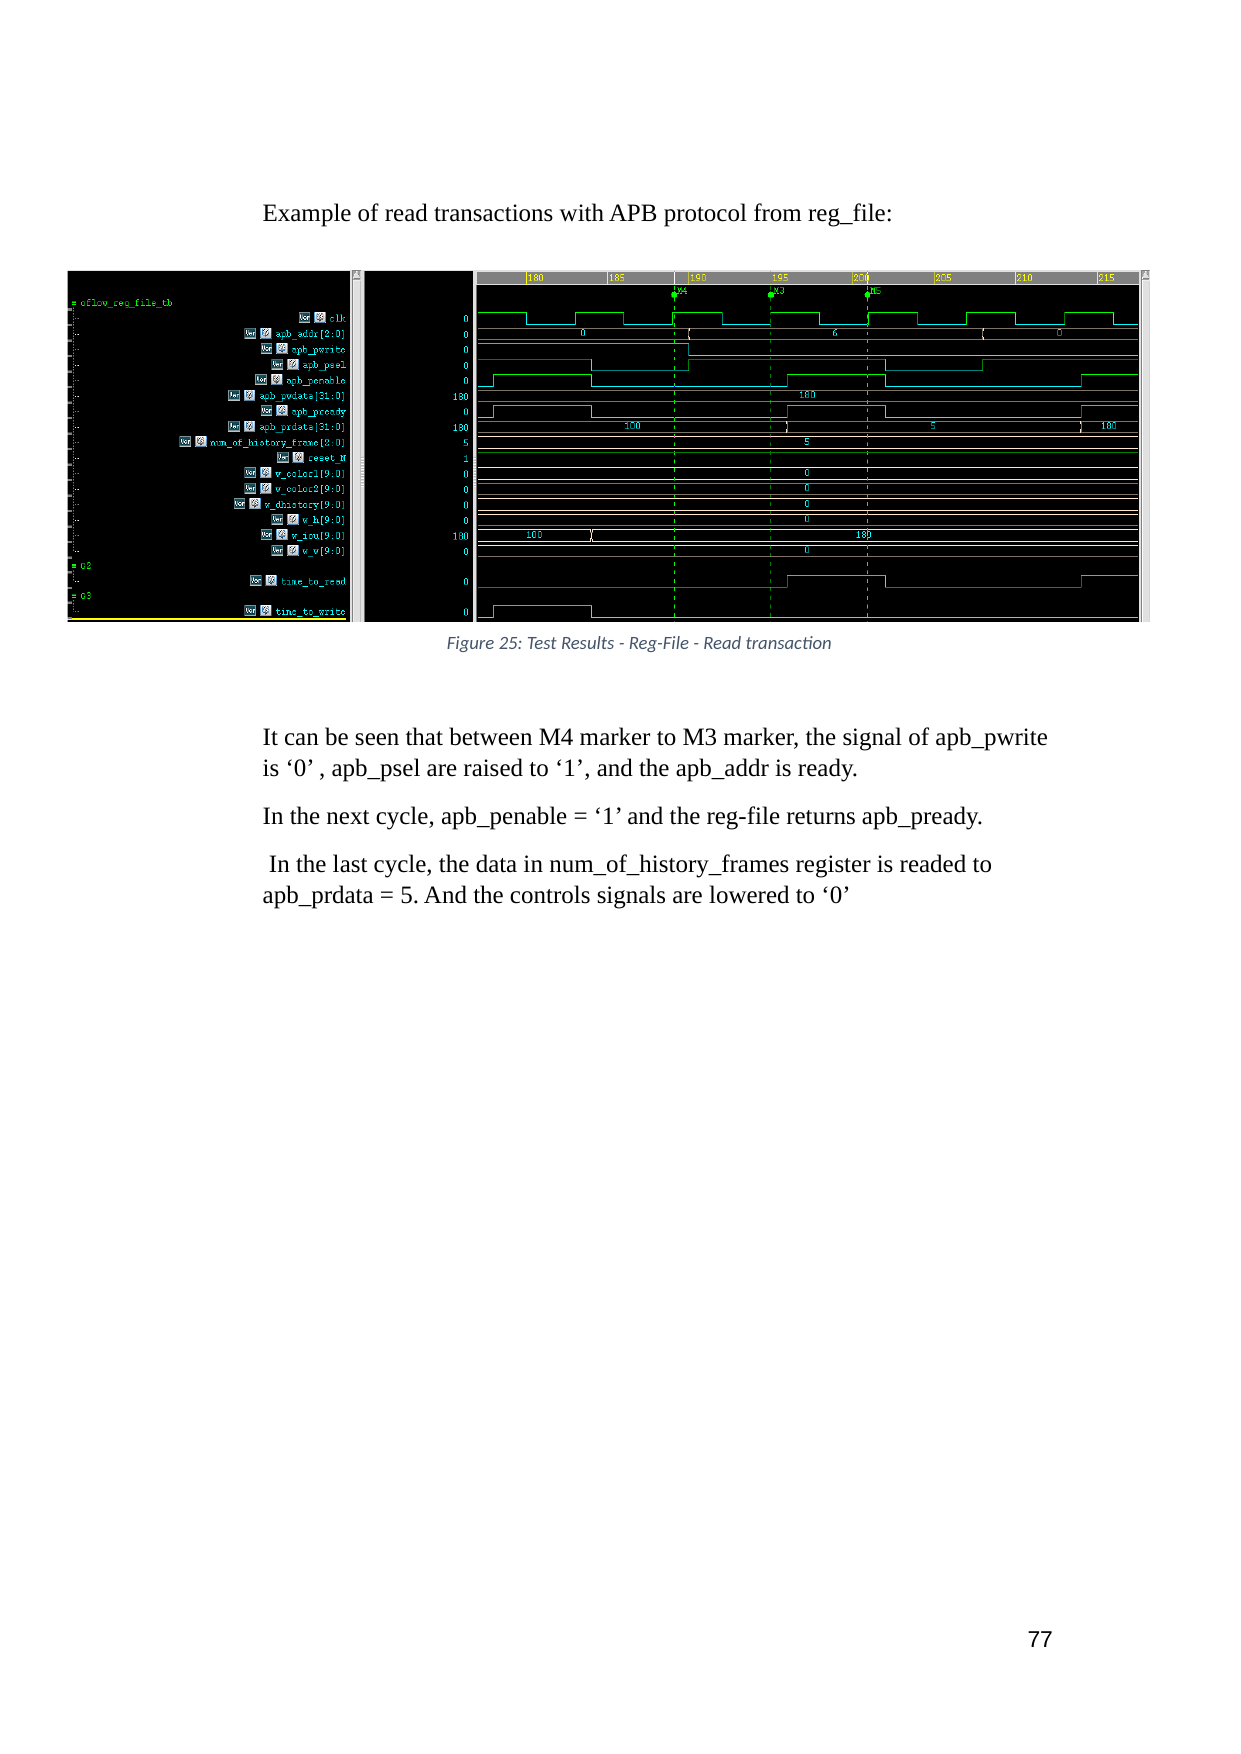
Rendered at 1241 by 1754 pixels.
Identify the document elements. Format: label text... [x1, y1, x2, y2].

text It can be seen that between M4 marker to M3 marker, the signal of apb_pwrite is ‘0’ , apb_psel are raised to ‘1’, and the apb_addr is ready. [262, 722, 1053, 782]
text In the last cycle, the data in num_of_history_frames register is readed to apb_prdata = 5. And the controls signals are lowered to ‘0’ [262, 849, 1053, 909]
text In the next cycle, apb_penable = ‘1’ and the reg-file returns apb_pready. [262, 801, 1053, 830]
text Example of read transactions with APB protocol from reg_file: [262, 198, 1053, 226]
picture [67, 270, 1150, 622]
